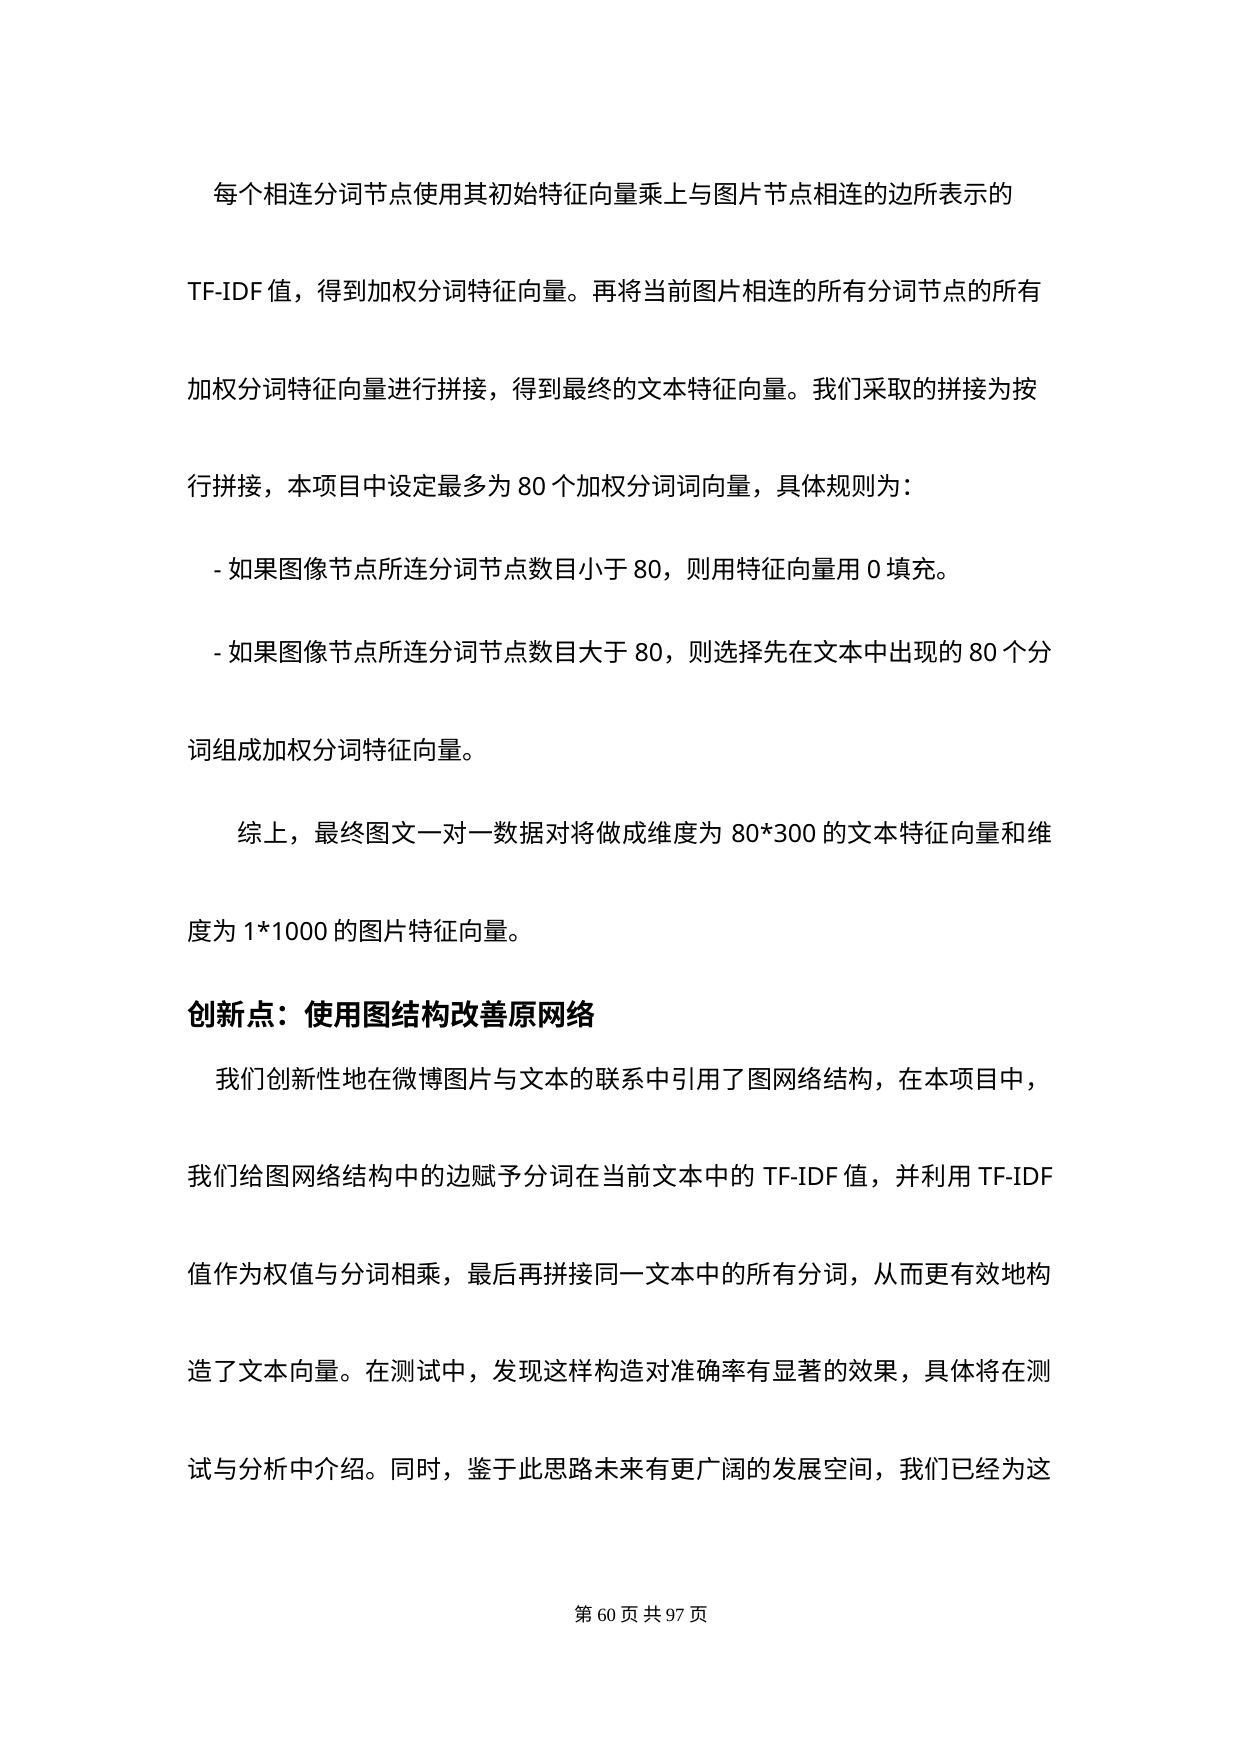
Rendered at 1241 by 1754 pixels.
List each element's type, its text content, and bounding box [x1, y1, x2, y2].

list - 如果图像节点所连分词节点数目小于80，则用特征向量用0填充。 [187, 535, 1053, 600]
list - 如果图像节点所连分词节点数目大于80，则选择先在文本中出现的80个分词组成加权分词特征向量。 [187, 618, 1053, 781]
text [187, 1045, 1053, 1500]
list 每个相连分词节点使用其初始特征向量乘上与图片节点相连的边所表示的TF-IDF值，得到加权分词特征向量。再将当前图片相连的所有分词节点的所有加权分词特征向量进行拼接，得到最终的文本特征向量。我们采取的拼接为按行拼接，本项目中设定最多为80个加权分词词向量，具体规则为： [187, 160, 1053, 517]
list 综上，最终图文一对一数据对将做成维度为80*300的文本特征向量和维度为1*1000的图片特征向量。 [187, 799, 1053, 962]
text 创新点：使用图结构改善原网络 [187, 980, 1053, 1045]
